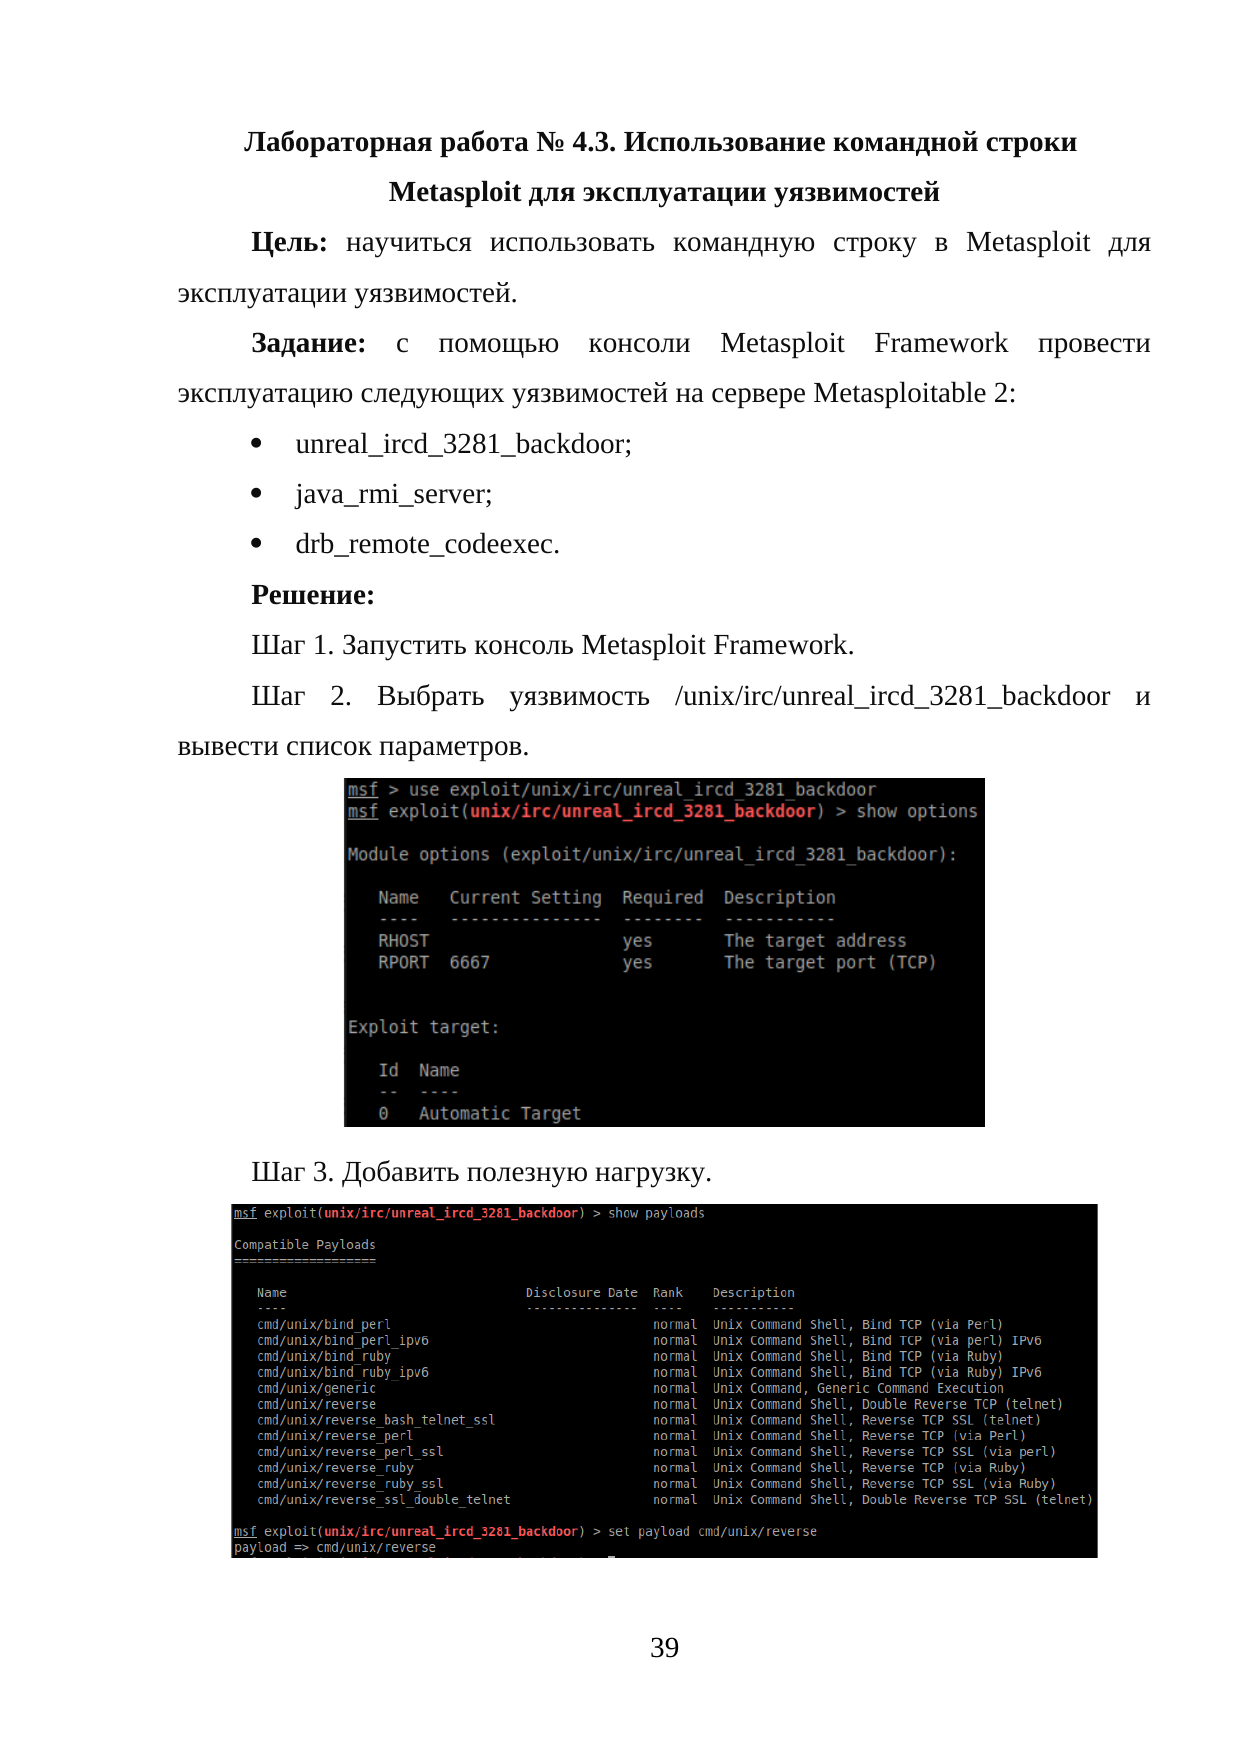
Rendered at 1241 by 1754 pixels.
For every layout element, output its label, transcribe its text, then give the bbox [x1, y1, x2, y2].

text Цель: научиться использовать командную строку в Metasploit для эксплуатации уязвимостей. [177, 224, 1152, 308]
list java_rmi_server; [251, 476, 1152, 510]
text Задание: с помощью консоли Metasploit Framework провести эксплуатацию следующих уязвимостей на сервере Metasploitable 2: [177, 325, 1152, 409]
subtitle Лабораторная работа № 4.3. Использование командной строки Metasploit для эксплуатации уязвимостей [177, 124, 1152, 208]
picture [231, 1204, 1098, 1558]
text Шаг 3. Добавить полезную нагрузку. [177, 1154, 1152, 1187]
text Решение: [177, 577, 1152, 611]
text Шаг 1. Запустить консоль Metasploit Framework. [177, 627, 1152, 661]
text Шаг 2. Выбрать уязвимость /unix/irc/unreal_ircd_3281_backdoor и вывести список параметров. [177, 678, 1152, 762]
picture [343, 778, 985, 1127]
list unreal_ircd_3281_backdoor; [251, 426, 1152, 459]
list drb_remote_codeexec. [251, 527, 1152, 560]
